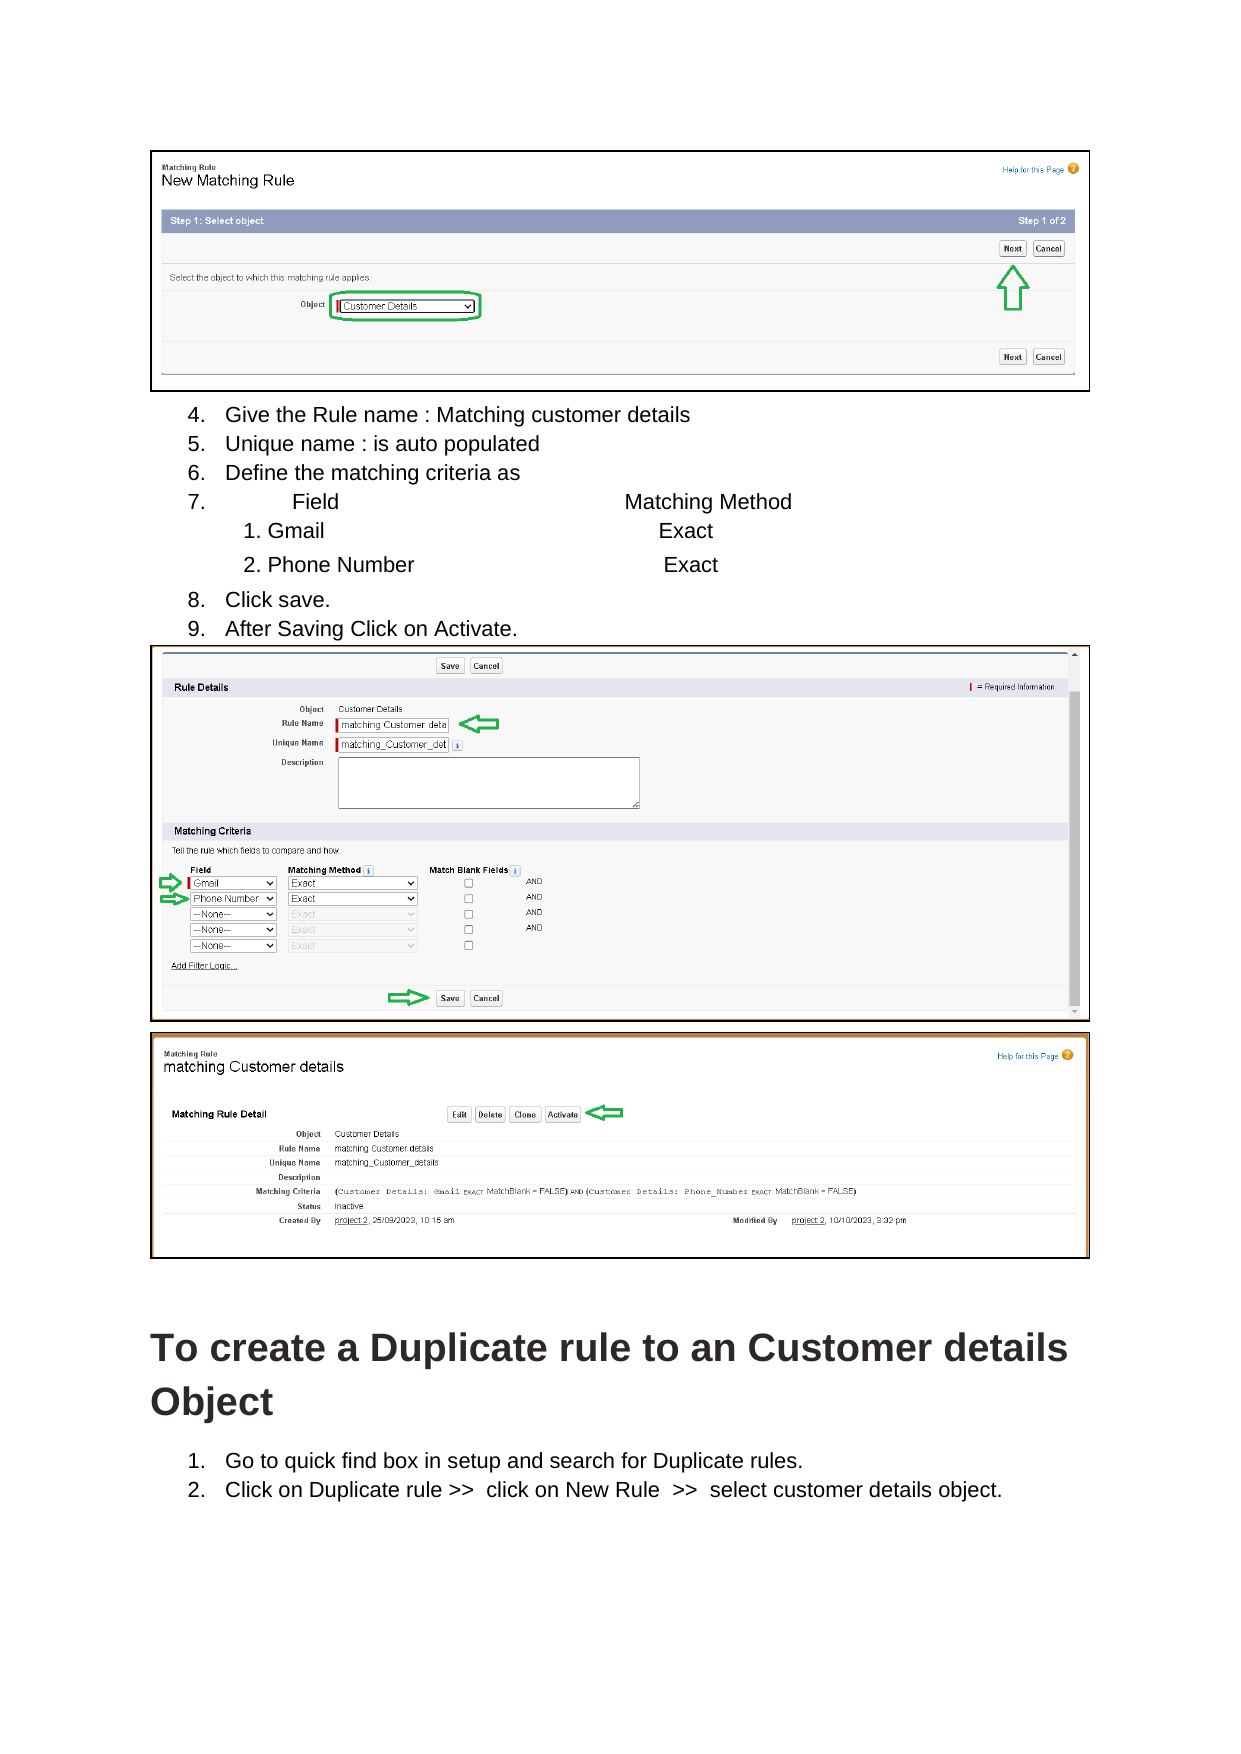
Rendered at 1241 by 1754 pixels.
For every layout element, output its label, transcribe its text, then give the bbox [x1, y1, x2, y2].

list Click on Duplicate rule >> click on New Rule >> select customer details object. [187, 1477, 1090, 1502]
list Give the Rule name : Matching customer details [187, 402, 1090, 427]
picture [152, 1033, 1089, 1257]
text 1. Gmail Exact [225, 517, 1090, 543]
list Click save. [187, 587, 1090, 612]
list Unique name : is auto populated [187, 431, 1090, 456]
list Go to quick find box in setup and search for Duplicate rules. [187, 1448, 1090, 1473]
subtitle To create a Duplicate rule to an Customer details Object [150, 1324, 1090, 1423]
list After Saving Click on Activate. [187, 616, 1090, 641]
picture [152, 152, 1089, 390]
list Field Matching Method [187, 488, 1090, 514]
picture [152, 646, 1089, 1020]
text 2. Phone Number Exact [225, 552, 1090, 577]
list Define the matching criteria as [187, 459, 1090, 485]
